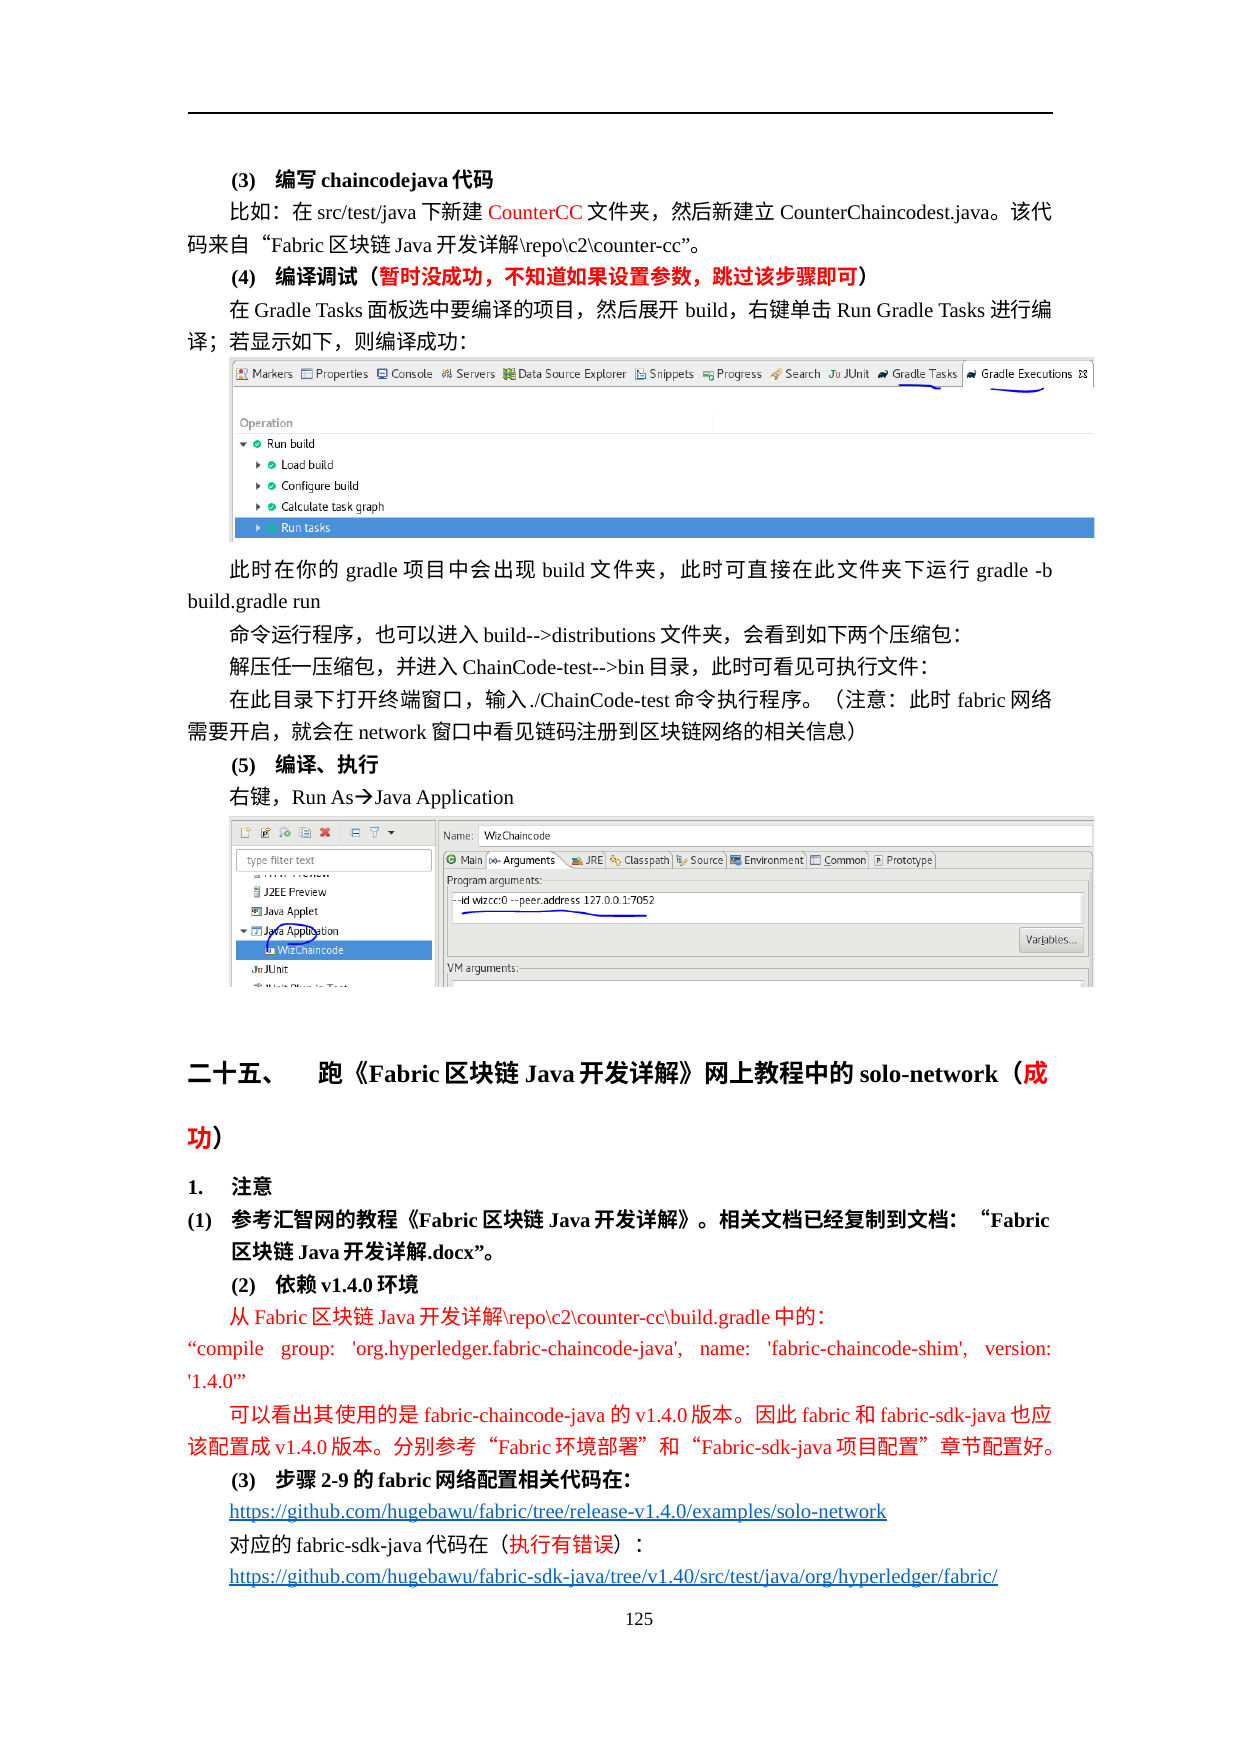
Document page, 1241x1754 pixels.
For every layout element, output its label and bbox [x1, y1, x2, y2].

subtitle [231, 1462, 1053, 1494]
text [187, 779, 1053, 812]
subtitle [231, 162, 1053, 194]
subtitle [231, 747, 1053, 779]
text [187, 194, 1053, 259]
picture [229, 357, 1095, 542]
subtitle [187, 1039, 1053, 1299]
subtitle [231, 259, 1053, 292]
picture [229, 812, 1095, 987]
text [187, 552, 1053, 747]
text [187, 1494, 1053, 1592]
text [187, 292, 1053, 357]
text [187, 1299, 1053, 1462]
